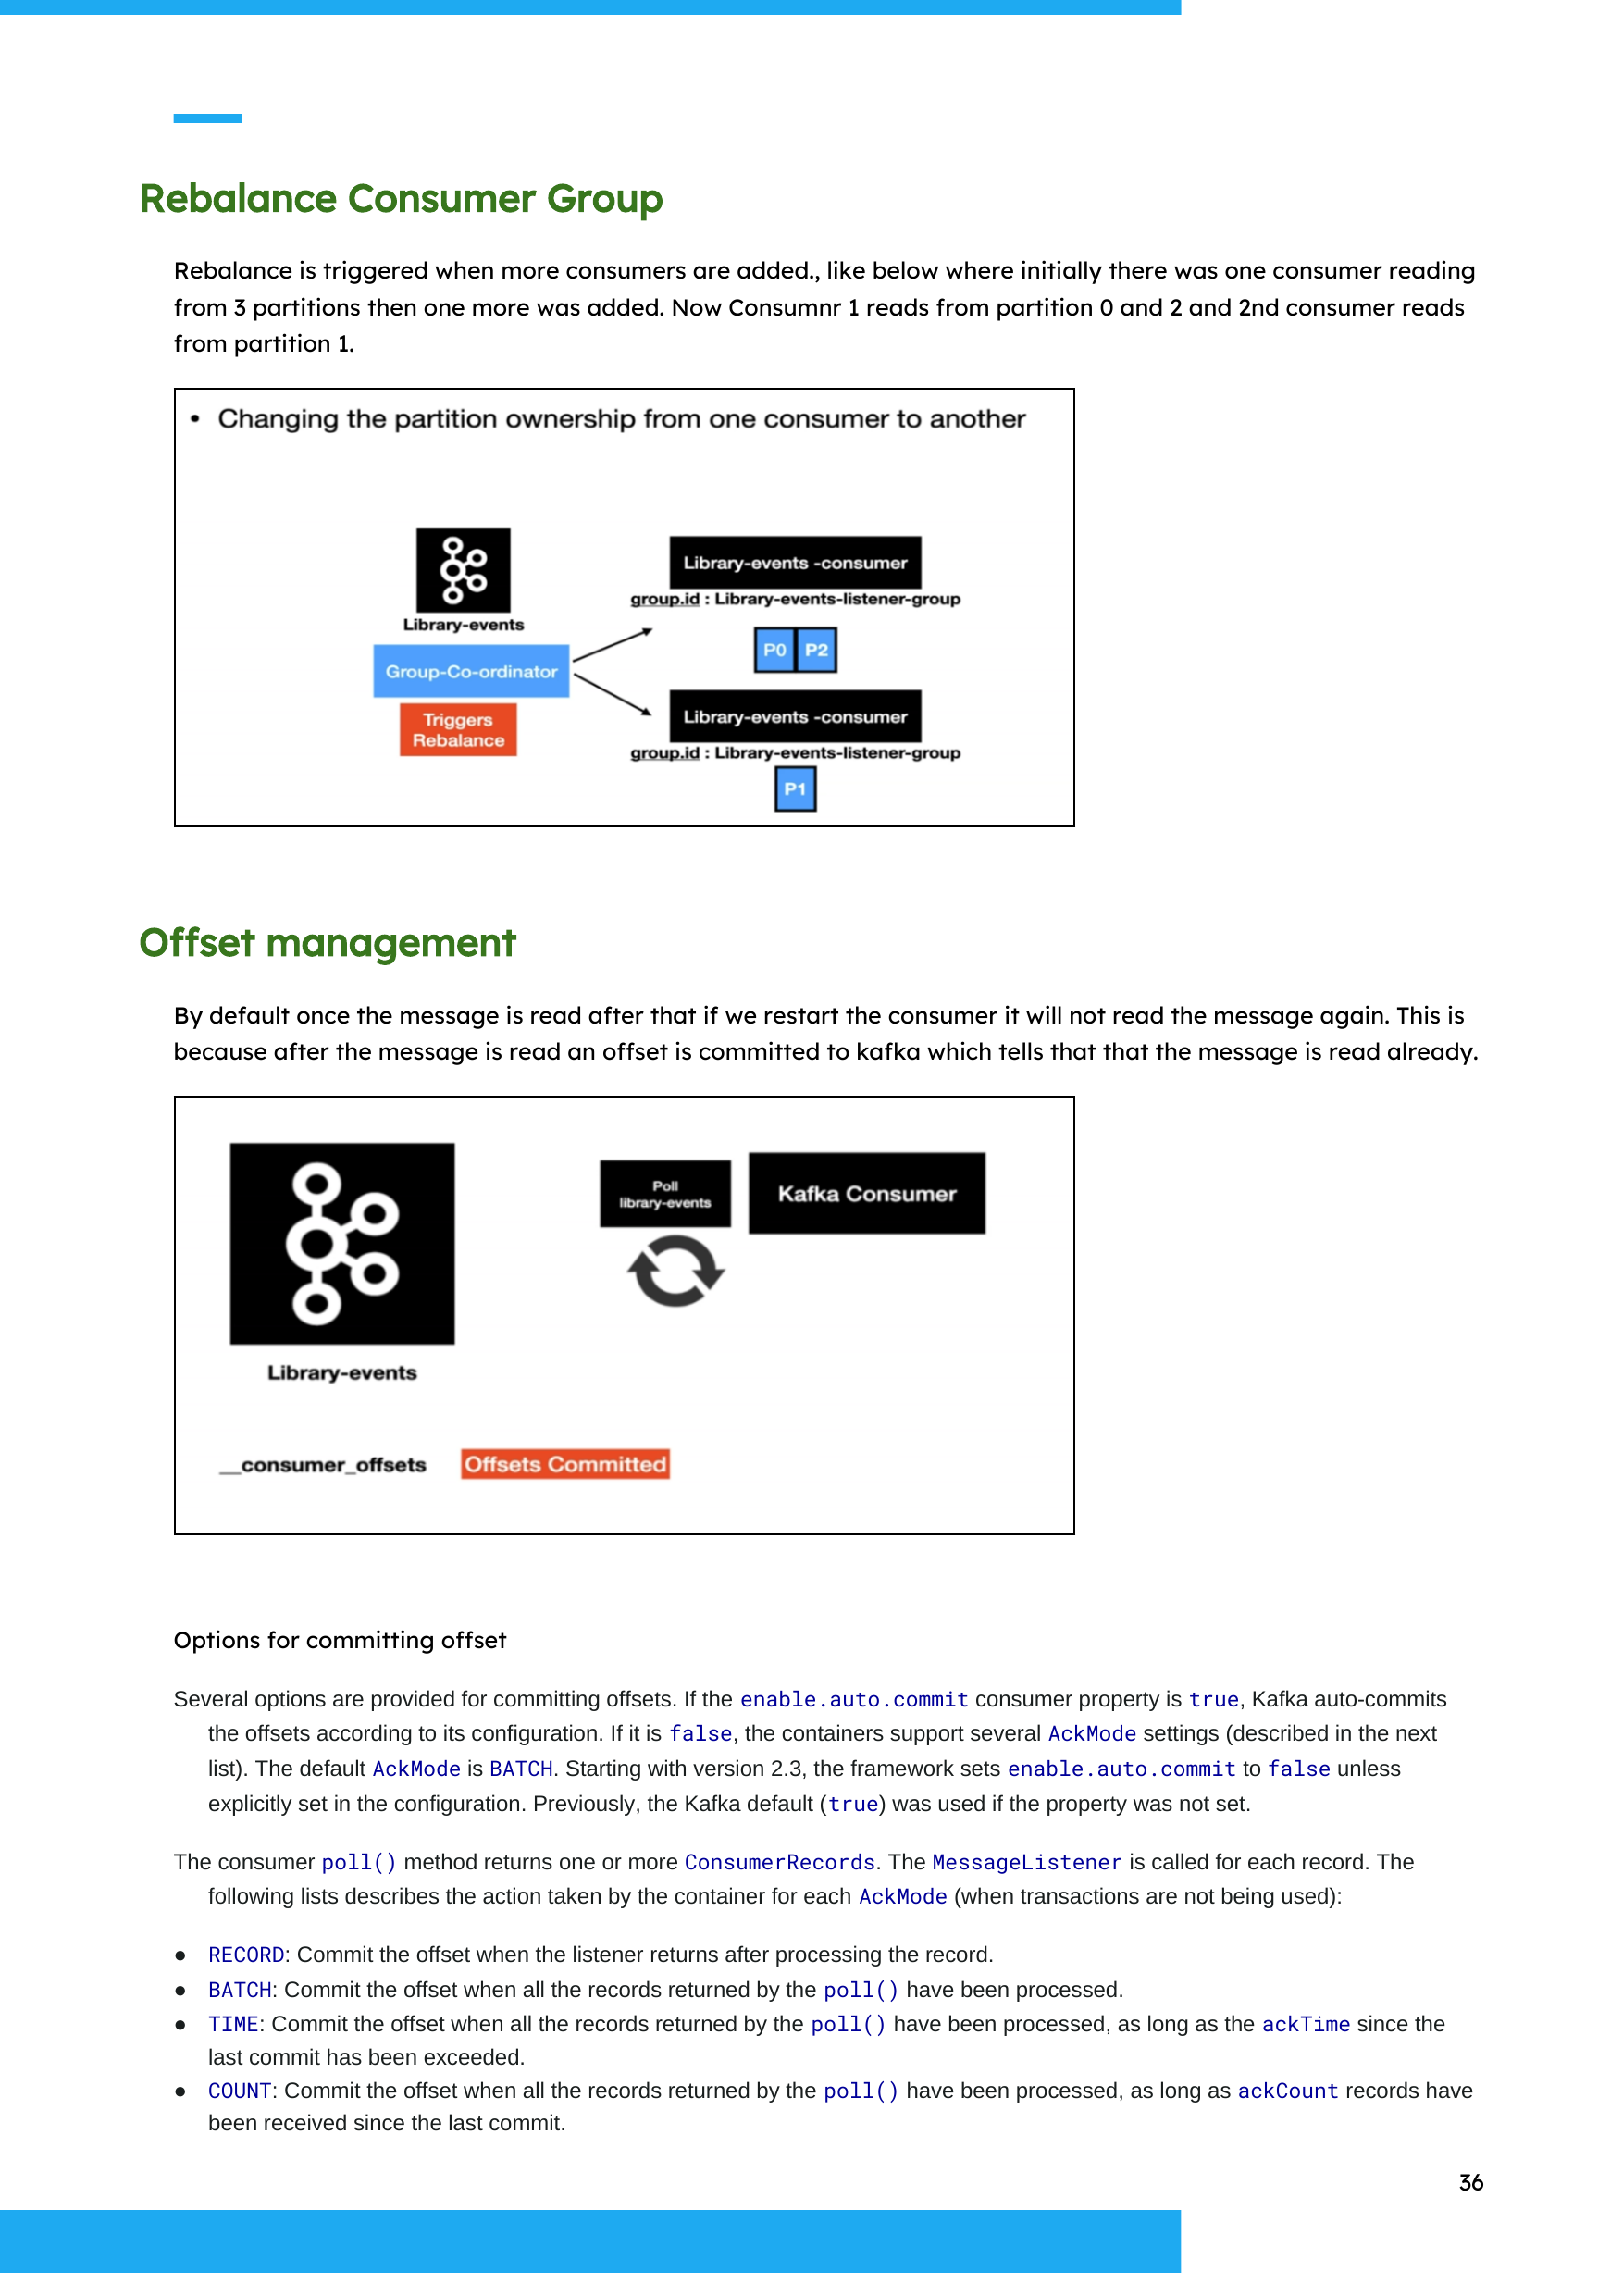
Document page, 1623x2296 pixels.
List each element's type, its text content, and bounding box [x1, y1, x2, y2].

picture [173, 114, 242, 123]
picture [0, 2210, 1182, 2273]
text By default once the message is read after that if we restart the consumer it will not read the message again. This is because after the message is read an offset is committed to kafka which tells that that the message is read already. [173, 1000, 1484, 1065]
picture [176, 1098, 1073, 1533]
text The consumer poll() method returns one or more ConsumerRecords. The MessageListener is called for each record. The following lists describes the action taken by the container for each AckMode (when transactions are not being used): [173, 1847, 1484, 1910]
list RECORD: Commit the offset when the listener returns after processing the record. [173, 1940, 1484, 1968]
text Options for committing offset [173, 1625, 1484, 1654]
subtitle Rebalance Consumer Group [139, 173, 1484, 221]
text Several options are provided for committing offsets. If the enable.auto.commit consumer property is true, Kafka auto-commits the offsets according to its configuration. If it is false, the containers support several AckMode settings (described in the next list). The default AckMode is BATCH. Starting with version 2.3, the framework sets enable.auto.commit to false unless explicitly set in the configuration. Previously, the Kafka default (true) was used if the property was not set. [173, 1684, 1484, 1817]
subtitle Offset management [139, 917, 1484, 965]
list TIME: Commit the offset when all the records returned by the poll() have been processed, as long as the ackTime since the last commit has been exceeded. [173, 2010, 1484, 2069]
list COUNT: Commit the offset when all the records returned by the poll() have been processed, as long as ackCount records have been received since the last commit. [173, 2076, 1484, 2136]
text Rebalance is triggered when more consumers are added., like below where initially there was one consumer reading from 3 partitions then one more was added. Now Consumnr 1 reads from partition 0 and 2 and 2nd consumer reads from partition 1. [173, 256, 1484, 357]
picture [0, 0, 1182, 15]
picture [176, 390, 1073, 825]
list BATCH: Commit the offset when all the records returned by the poll() have been processed. [173, 1975, 1484, 2003]
